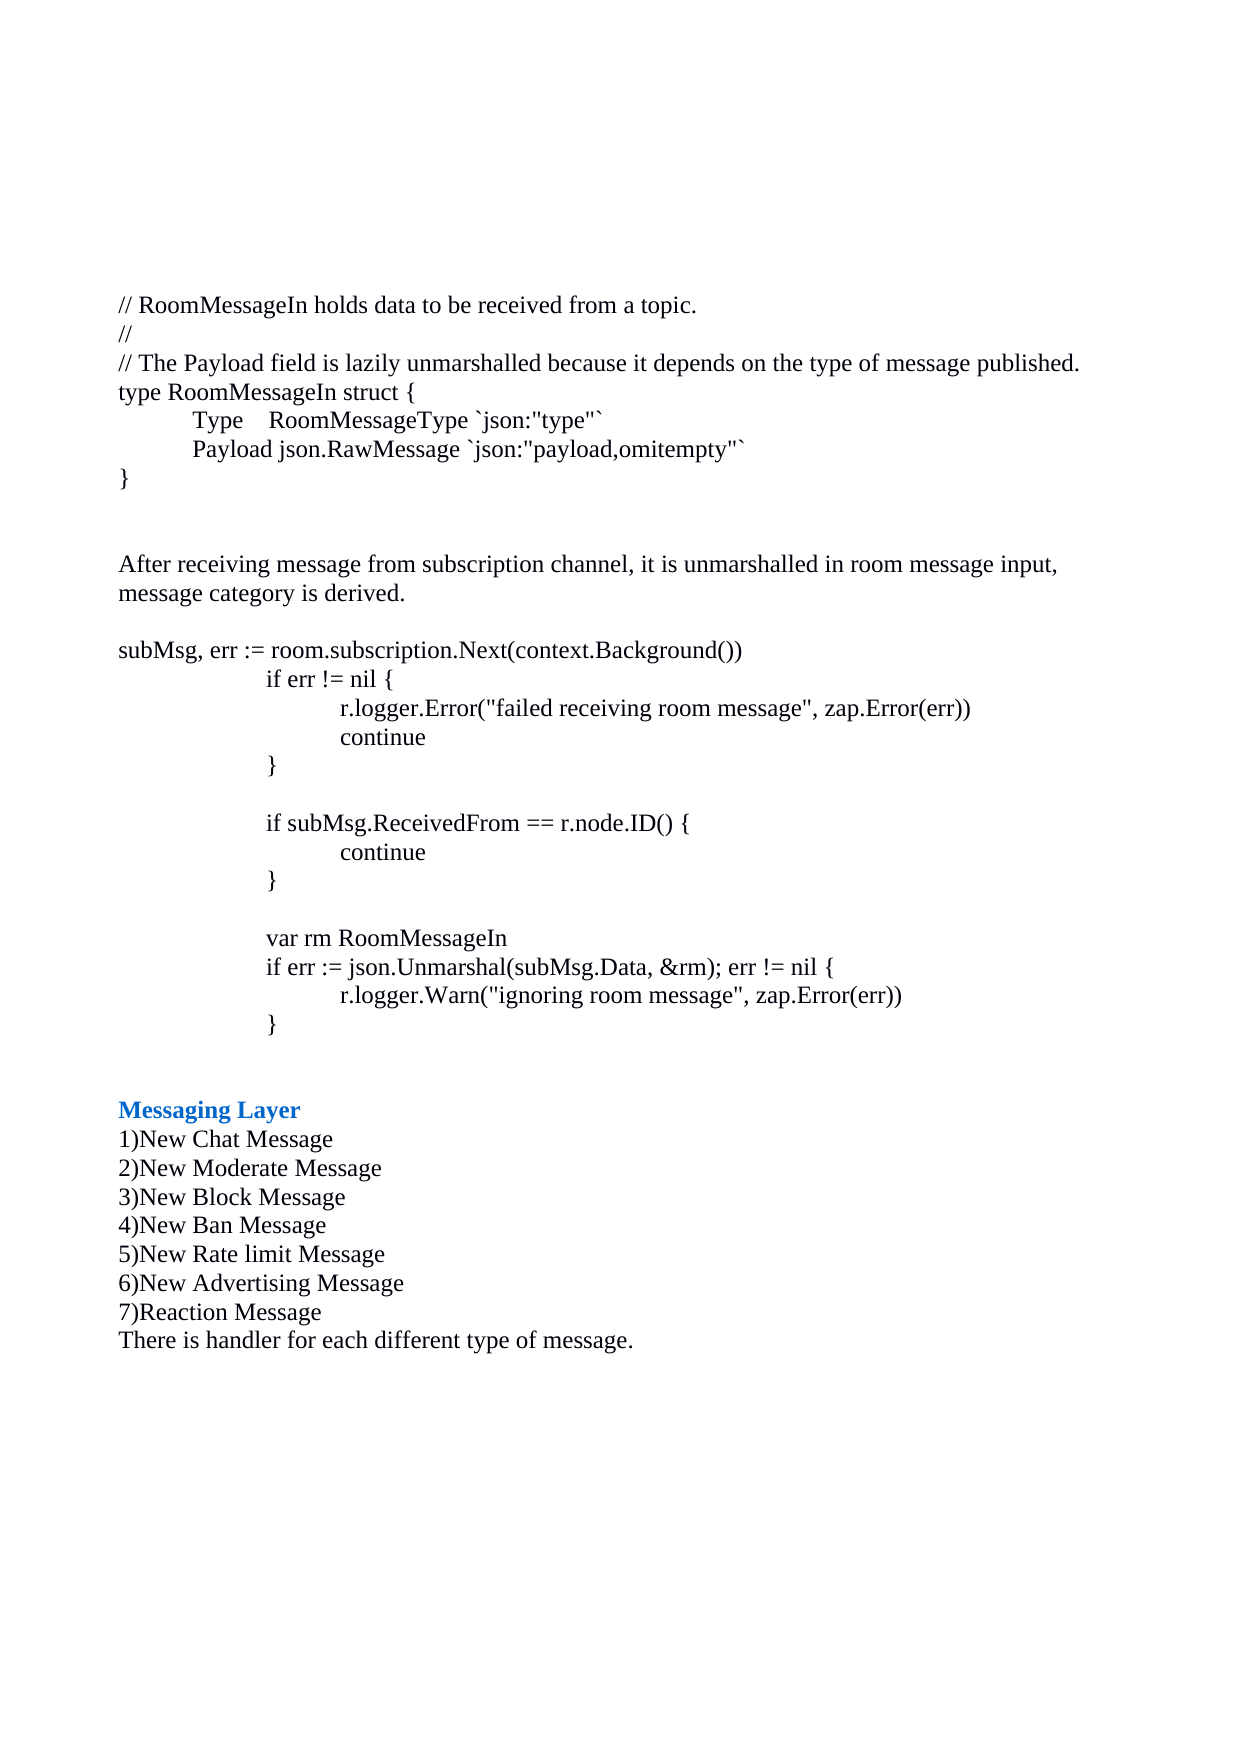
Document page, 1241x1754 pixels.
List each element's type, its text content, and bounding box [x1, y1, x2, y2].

text continue [118, 722, 1122, 751]
text subMsg, err := room.subscription.Next(context.Background()) [118, 636, 1122, 664]
text 5)New Rate limit Message [118, 1239, 1122, 1268]
text 2)New Moderate Message [118, 1153, 1122, 1182]
text type RoomMessageIn struct { [118, 377, 1122, 406]
text r.logger.Error("failed receiving room message", zap.Error(err)) [118, 693, 1122, 722]
text Messaging Layer [118, 1096, 1122, 1124]
text message category is derived. [118, 578, 1122, 607]
text // RoomMessageIn holds data to be received from a topic. [118, 291, 1122, 319]
text There is handler for each different type of message. [118, 1326, 1122, 1354]
text } [118, 463, 1122, 492]
text if err != nil { [118, 664, 1122, 693]
text 7)Reaction Message [118, 1297, 1122, 1326]
text } [118, 751, 1122, 779]
text if err := json.Unmarshal(subMsg.Data, &rm); err != nil { [118, 952, 1122, 981]
text if subMsg.ReceivedFrom == r.node.ID() { [118, 808, 1122, 837]
text Payload json.RawMessage `json:"payload,omitempty"` [118, 434, 1122, 463]
text continue [118, 837, 1122, 866]
text After receiving message from subscription channel, it is unmarshalled in room message input, [118, 549, 1122, 578]
text } [118, 1009, 1122, 1038]
text Type RoomMessageType `json:"type"` [118, 406, 1122, 434]
text var rm RoomMessageIn [118, 923, 1122, 952]
text 1)New Chat Message [118, 1124, 1122, 1153]
text 6)New Advertising Message [118, 1268, 1122, 1297]
text 4)New Ban Message [118, 1211, 1122, 1239]
text // The Payload field is lazily unmarshalled because it depends on the type of message published. [118, 348, 1122, 377]
text // [118, 319, 1122, 348]
text r.logger.Warn("ignoring room message", zap.Error(err)) [118, 981, 1122, 1009]
text } [118, 866, 1122, 894]
text 3)New Block Message [118, 1182, 1122, 1211]
